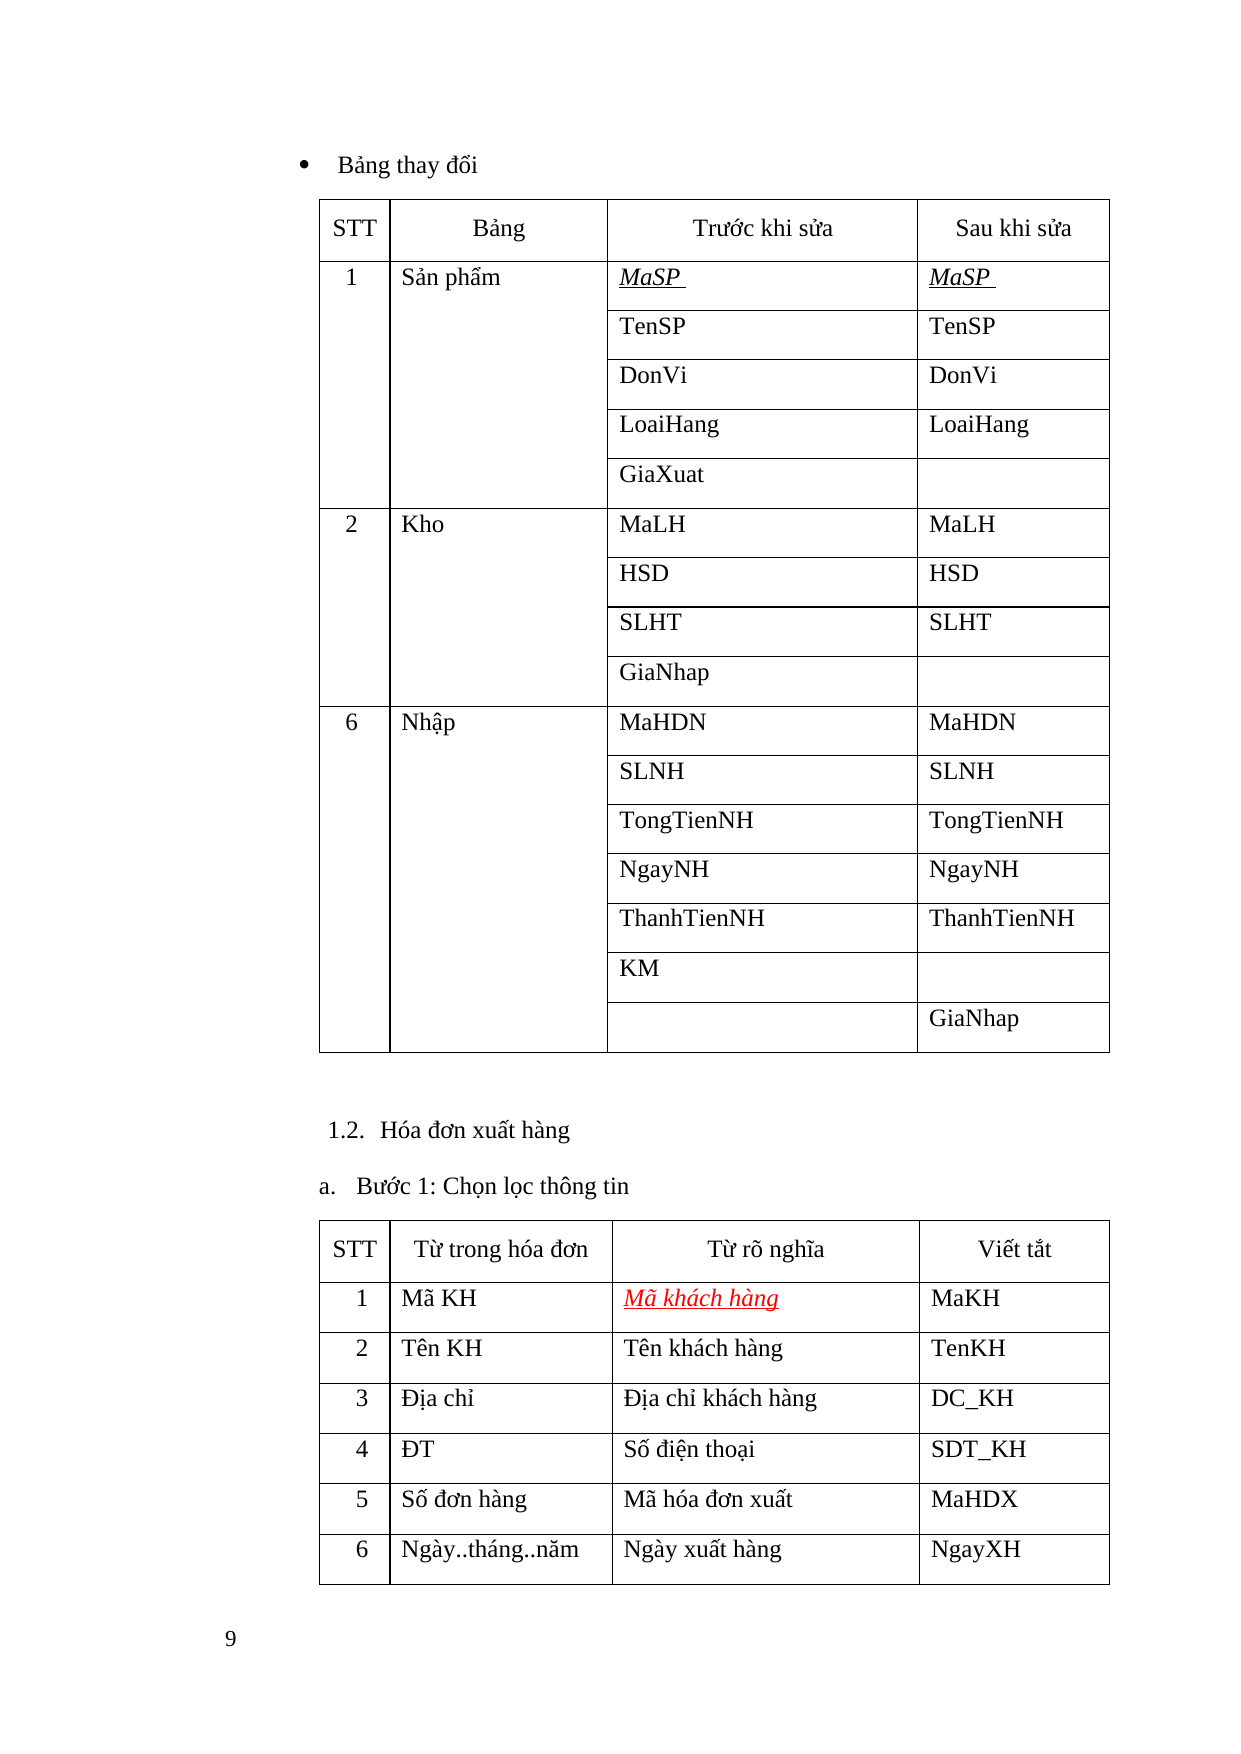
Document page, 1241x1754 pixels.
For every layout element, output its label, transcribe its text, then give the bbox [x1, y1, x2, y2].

table_cell NgayNH [608, 854, 917, 902]
table_cell MaHDX [920, 1484, 1109, 1533]
table_header Từ rõ nghĩa [613, 1221, 919, 1282]
table_cell Kho [391, 509, 607, 706]
table_cell Nhập [391, 707, 607, 1052]
table_cell LoaiHang [608, 410, 917, 458]
table_header STT [320, 1221, 389, 1282]
table_cell HSD [918, 558, 1109, 606]
table_cell [320, 707, 389, 1052]
table_cell [320, 1434, 389, 1483]
table_cell HSD [608, 558, 917, 606]
table_cell Mã hóa đơn xuất [613, 1484, 919, 1533]
table_cell MaHDN [918, 707, 1109, 755]
table_cell ThanhTienNH [918, 904, 1109, 952]
table_cell Mã KH [391, 1283, 612, 1332]
table_cell SLNH [608, 756, 917, 804]
table_cell [320, 1384, 389, 1433]
table_cell ThanhTienNH [608, 904, 917, 952]
table_cell Mã khách hàng [613, 1283, 919, 1332]
table_cell MaKH [920, 1283, 1109, 1332]
table_cell MaSP [918, 262, 1109, 310]
table_cell [918, 459, 1109, 508]
table_cell [918, 657, 1109, 706]
table_cell LoaiHang [918, 410, 1109, 458]
table_cell [320, 1484, 389, 1533]
table_cell GiaXuat [608, 459, 917, 508]
table_header Viết tắt [920, 1221, 1109, 1282]
table_cell MaHDN [608, 707, 917, 755]
table_cell NgayXH [920, 1535, 1109, 1584]
table_cell Ngày..tháng..năm [391, 1535, 612, 1584]
table_cell TenSP [608, 311, 917, 359]
table_cell DonVi [608, 360, 917, 408]
list Bước 1: Chọn lọc thông tin [319, 1171, 1090, 1199]
table_cell TenKH [920, 1333, 1109, 1382]
table_cell Địa chỉ [391, 1384, 612, 1433]
table_cell MaSP [608, 262, 917, 310]
table_cell NgayNH [918, 854, 1109, 902]
table_cell SLHT [608, 608, 917, 656]
subtitle Hóa đơn xuất hàng [327, 1115, 1090, 1144]
table_cell DC_KH [920, 1384, 1109, 1433]
table_cell Ngày xuất hàng [613, 1535, 919, 1584]
table_cell GiaNhap [608, 657, 917, 706]
table_cell TenSP [918, 311, 1109, 359]
table_cell [918, 953, 1109, 1002]
table_header Bảng [391, 200, 607, 261]
table_cell [320, 1333, 389, 1382]
table_cell KM [608, 953, 917, 1002]
table_cell Tên khách hàng [613, 1333, 919, 1382]
table_cell SLNH [918, 756, 1109, 804]
table_cell MaLH [918, 509, 1109, 557]
table_header Từ trong hóa đơn [391, 1221, 612, 1282]
table_cell ĐT [391, 1434, 612, 1483]
table_cell Số điện thoại [613, 1434, 919, 1483]
table_cell [320, 509, 389, 706]
table_cell MaLH [608, 509, 917, 557]
table_cell Số đơn hàng [391, 1484, 612, 1533]
table_cell [320, 1283, 389, 1332]
table_cell DonVi [918, 360, 1109, 408]
table_cell TongTienNH [608, 805, 917, 853]
table_header Trước khi sửa [608, 200, 917, 261]
table_cell Địa chỉ khách hàng [613, 1384, 919, 1433]
table_cell SDT_KH [920, 1434, 1109, 1483]
list Bảng thay đổi [300, 150, 1090, 179]
table_cell SLHT [918, 608, 1109, 656]
table_cell Tên KH [391, 1333, 612, 1382]
table_cell [320, 262, 389, 508]
table_cell [608, 1003, 917, 1052]
table_header STT [320, 200, 389, 261]
table_cell TongTienNH [918, 805, 1109, 853]
table_cell Sản phẩm [391, 262, 607, 508]
table_header Sau khi sửa [918, 200, 1109, 261]
table_cell [320, 1535, 389, 1584]
table_cell GiaNhap [918, 1003, 1109, 1052]
